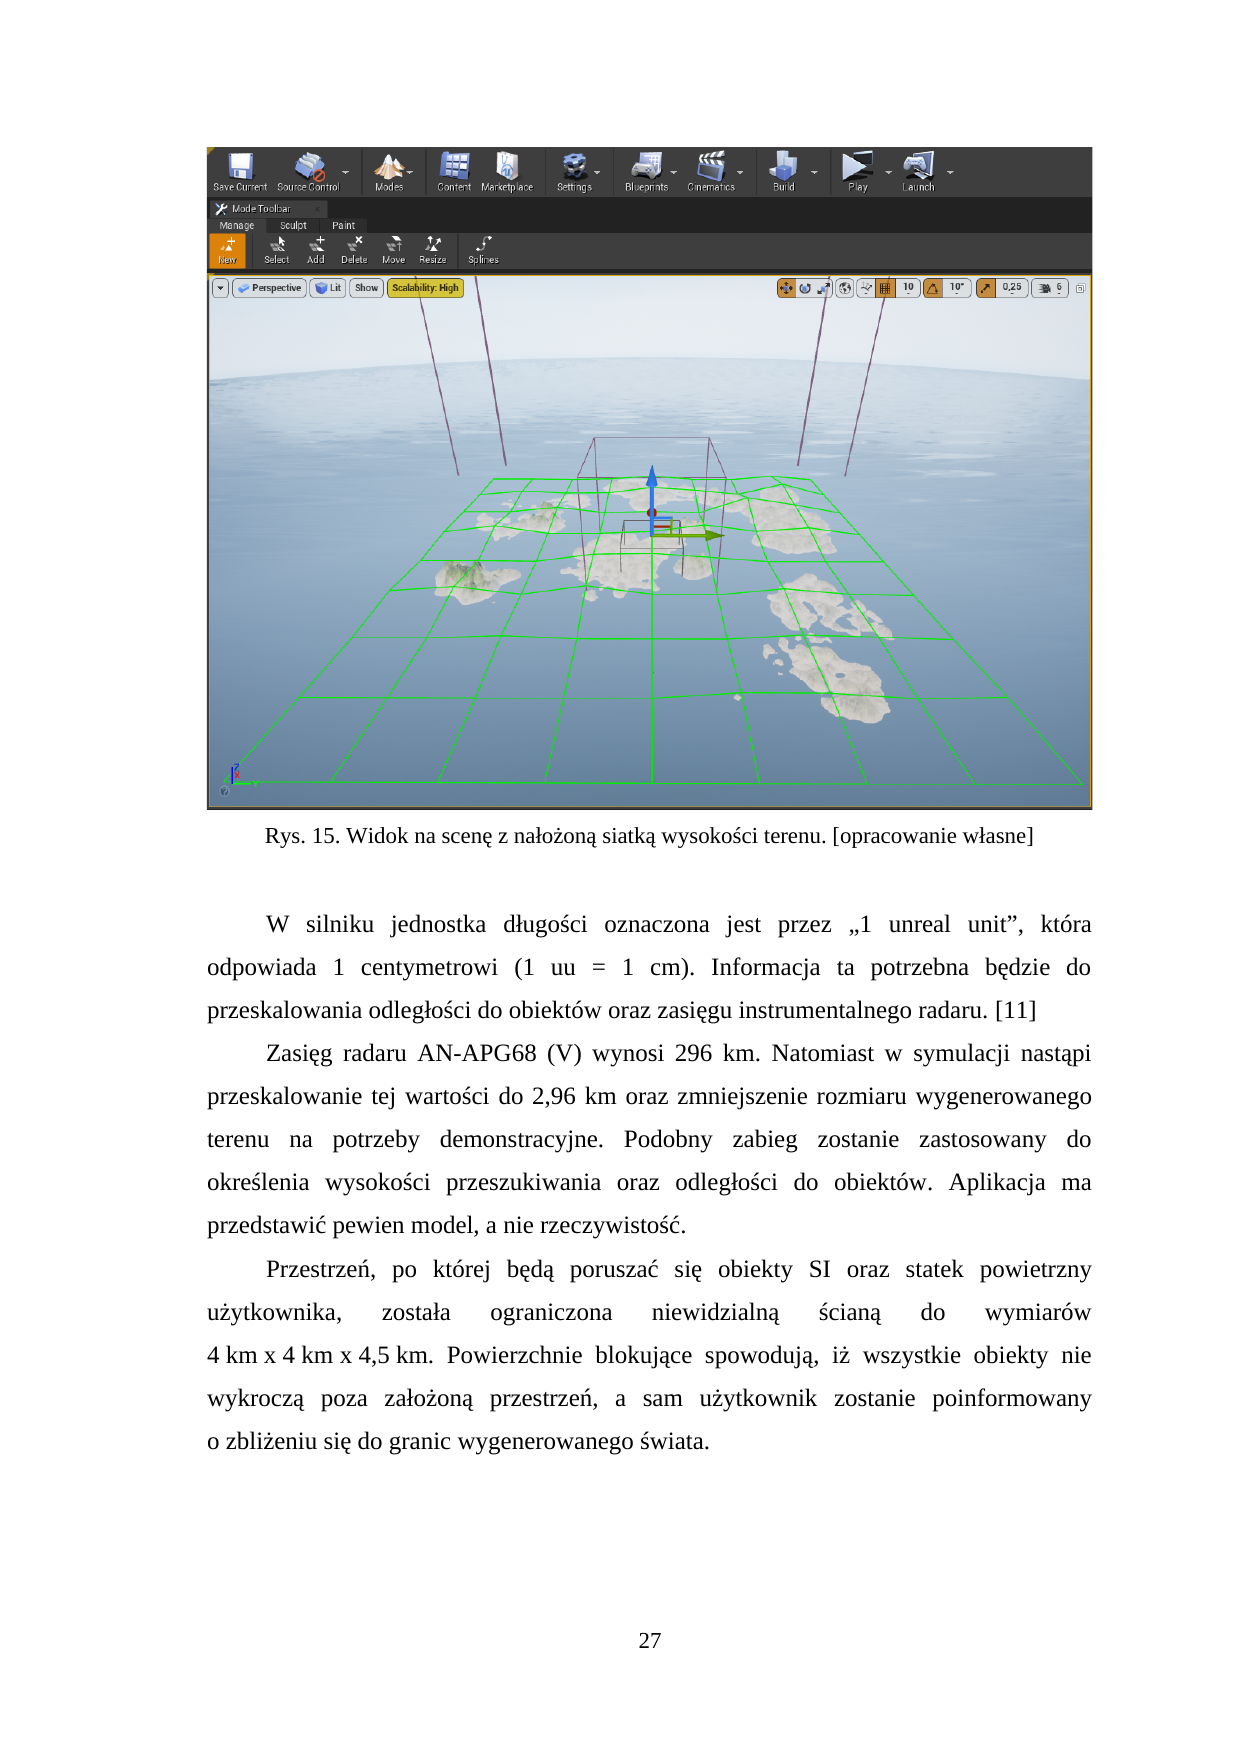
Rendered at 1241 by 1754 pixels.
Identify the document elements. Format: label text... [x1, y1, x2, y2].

text Zasięg radaru AN-APG68 (V) wynosi 296 km. Natomiast w symulacji nastąpi przeskalowanie tej wartości do 2,96 km oraz zmniejszenie rozmiaru wygenerowanego terenu na potrzeby demonstracyjne. Podobny zabieg zostanie zastosowany do określenia wysokości przeszukiwania oraz odległości do obiektów. Aplikacja ma przedstawić pewien model, a nie rzeczywistość. [207, 1038, 1092, 1239]
text Przestrzeń, po której będą poruszać się obiekty SI oraz statek powietrzny użytkownika, została ograniczona niewidzialną ścianą do wymiarów 4 km x 4 km x 4,5 km. Powierzchnie blokujące spowodują, iż wszystkie obiekty nie wykroczą poza założoną przestrzeń, a sam użytkownik zostanie poinformowany o zbliżeniu się do granic wygenerowanego świata. [207, 1254, 1092, 1455]
picture [206, 147, 1093, 810]
text Rys. 15. Widok na scenę z nałożoną siatką wysokości terenu. [opracowanie własne] [207, 823, 1092, 849]
text W silniku jednostka długości oznaczona jest przez „1 unreal unit”, która odpowiada 1 centymetrowi (1 uu = 1 cm). Informacja ta potrzebna będzie do przeskalowania odległości do obiektów oraz zasięgu instrumentalnego radaru. [11] [207, 909, 1092, 1024]
